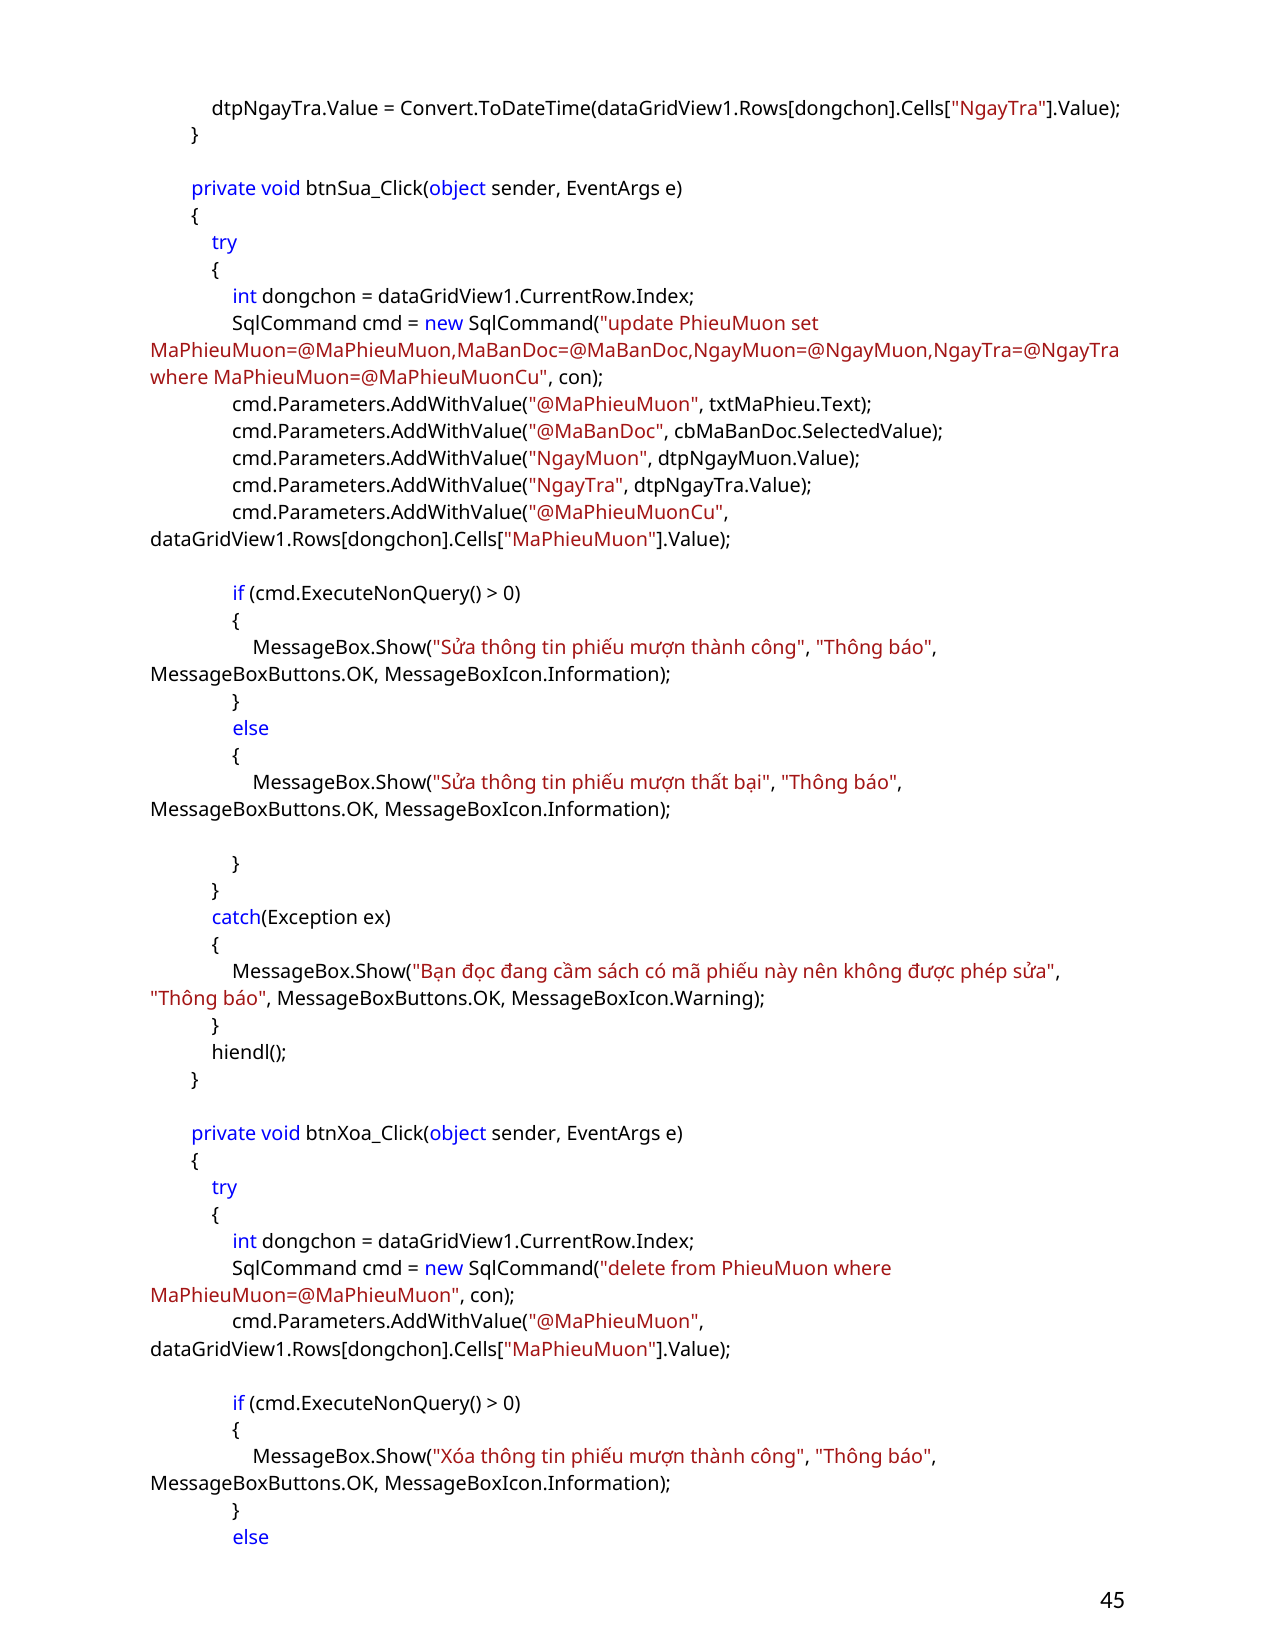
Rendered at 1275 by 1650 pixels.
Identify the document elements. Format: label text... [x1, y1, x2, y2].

text { [150, 930, 1125, 957]
text private void btnXoa_Click(object sender, EventArgs e) [150, 1119, 1125, 1146]
text private void btnSua_Click(object sender, EventArgs e) [150, 175, 1125, 202]
text } [150, 121, 1125, 148]
text else [150, 1524, 1125, 1551]
text { [150, 606, 1125, 633]
text } [150, 1497, 1125, 1524]
text hiendl(); [150, 1038, 1125, 1065]
text cmd.Parameters.AddWithValue("NgayMuon", dtpNgayMuon.Value); [150, 444, 1125, 471]
text cmd.Parameters.AddWithValue("@MaPhieuMuon", dataGridView1.Rows[dongchon].Cells["MaPhieuMuon"].Value); [150, 1308, 1125, 1362]
text SqlCommand cmd = new SqlCommand("delete from PhieuMuon where MaPhieuMuon=@MaPhieuMuon", con); [150, 1254, 1125, 1308]
text cmd.Parameters.AddWithValue("@MaBanDoc", cbMaBanDoc.SelectedValue); [150, 417, 1125, 444]
text { [150, 1146, 1125, 1173]
text cmd.Parameters.AddWithValue("NgayTra", dtpNgayTra.Value); [150, 471, 1125, 498]
text dtpNgayTra.Value = Convert.ToDateTime(dataGridView1.Rows[dongchon].Cells["NgayTra"].Value); [150, 94, 1125, 121]
text cmd.Parameters.AddWithValue("@MaPhieuMuonCu", dataGridView1.Rows[dongchon].Cells["MaPhieuMuon"].Value); [150, 498, 1125, 552]
text { [150, 1416, 1125, 1443]
text } [150, 849, 1125, 876]
text } [150, 876, 1125, 903]
text catch(Exception ex) [150, 903, 1125, 930]
text } [150, 687, 1125, 714]
text } [150, 1011, 1125, 1038]
text int dongchon = dataGridView1.CurrentRow.Index; [150, 1227, 1125, 1254]
text if (cmd.ExecuteNonQuery() > 0) [150, 579, 1125, 606]
text try [150, 1173, 1125, 1200]
text { [150, 1200, 1125, 1227]
text } [150, 1065, 1125, 1092]
text MessageBox.Show("Xóa thông tin phiếu mượn thành công", "Thông báo", MessageBoxButtons.OK, MessageBoxIcon.Information); [150, 1443, 1125, 1497]
text SqlCommand cmd = new SqlCommand("update PhieuMuon set MaPhieuMuon=@MaPhieuMuon,MaBanDoc=@MaBanDoc,NgayMuon=@NgayMuon,NgayTra=@NgayTra where MaPhieuMuon=@MaPhieuMuonCu", con); [150, 309, 1125, 391]
text int dongchon = dataGridView1.CurrentRow.Index; [150, 283, 1125, 309]
text { [150, 741, 1125, 768]
text cmd.Parameters.AddWithValue("@MaPhieuMuon", txtMaPhieu.Text); [150, 391, 1125, 417]
text MessageBox.Show("Bạn đọc đang cầm sách có mã phiếu này nên không được phép sửa", "Thông báo", MessageBoxButtons.OK, MessageBoxIcon.Warning); [150, 957, 1125, 1011]
text { [150, 202, 1125, 229]
text MessageBox.Show("Sửa thông tin phiếu mượn thất bại", "Thông báo", MessageBoxButtons.OK, MessageBoxIcon.Information); [150, 768, 1125, 822]
text try [150, 229, 1125, 256]
text { [150, 256, 1125, 283]
text MessageBox.Show("Sửa thông tin phiếu mượn thành công", "Thông báo", MessageBoxButtons.OK, MessageBoxIcon.Information); [150, 633, 1125, 687]
text else [150, 714, 1125, 741]
text if (cmd.ExecuteNonQuery() > 0) [150, 1389, 1125, 1416]
